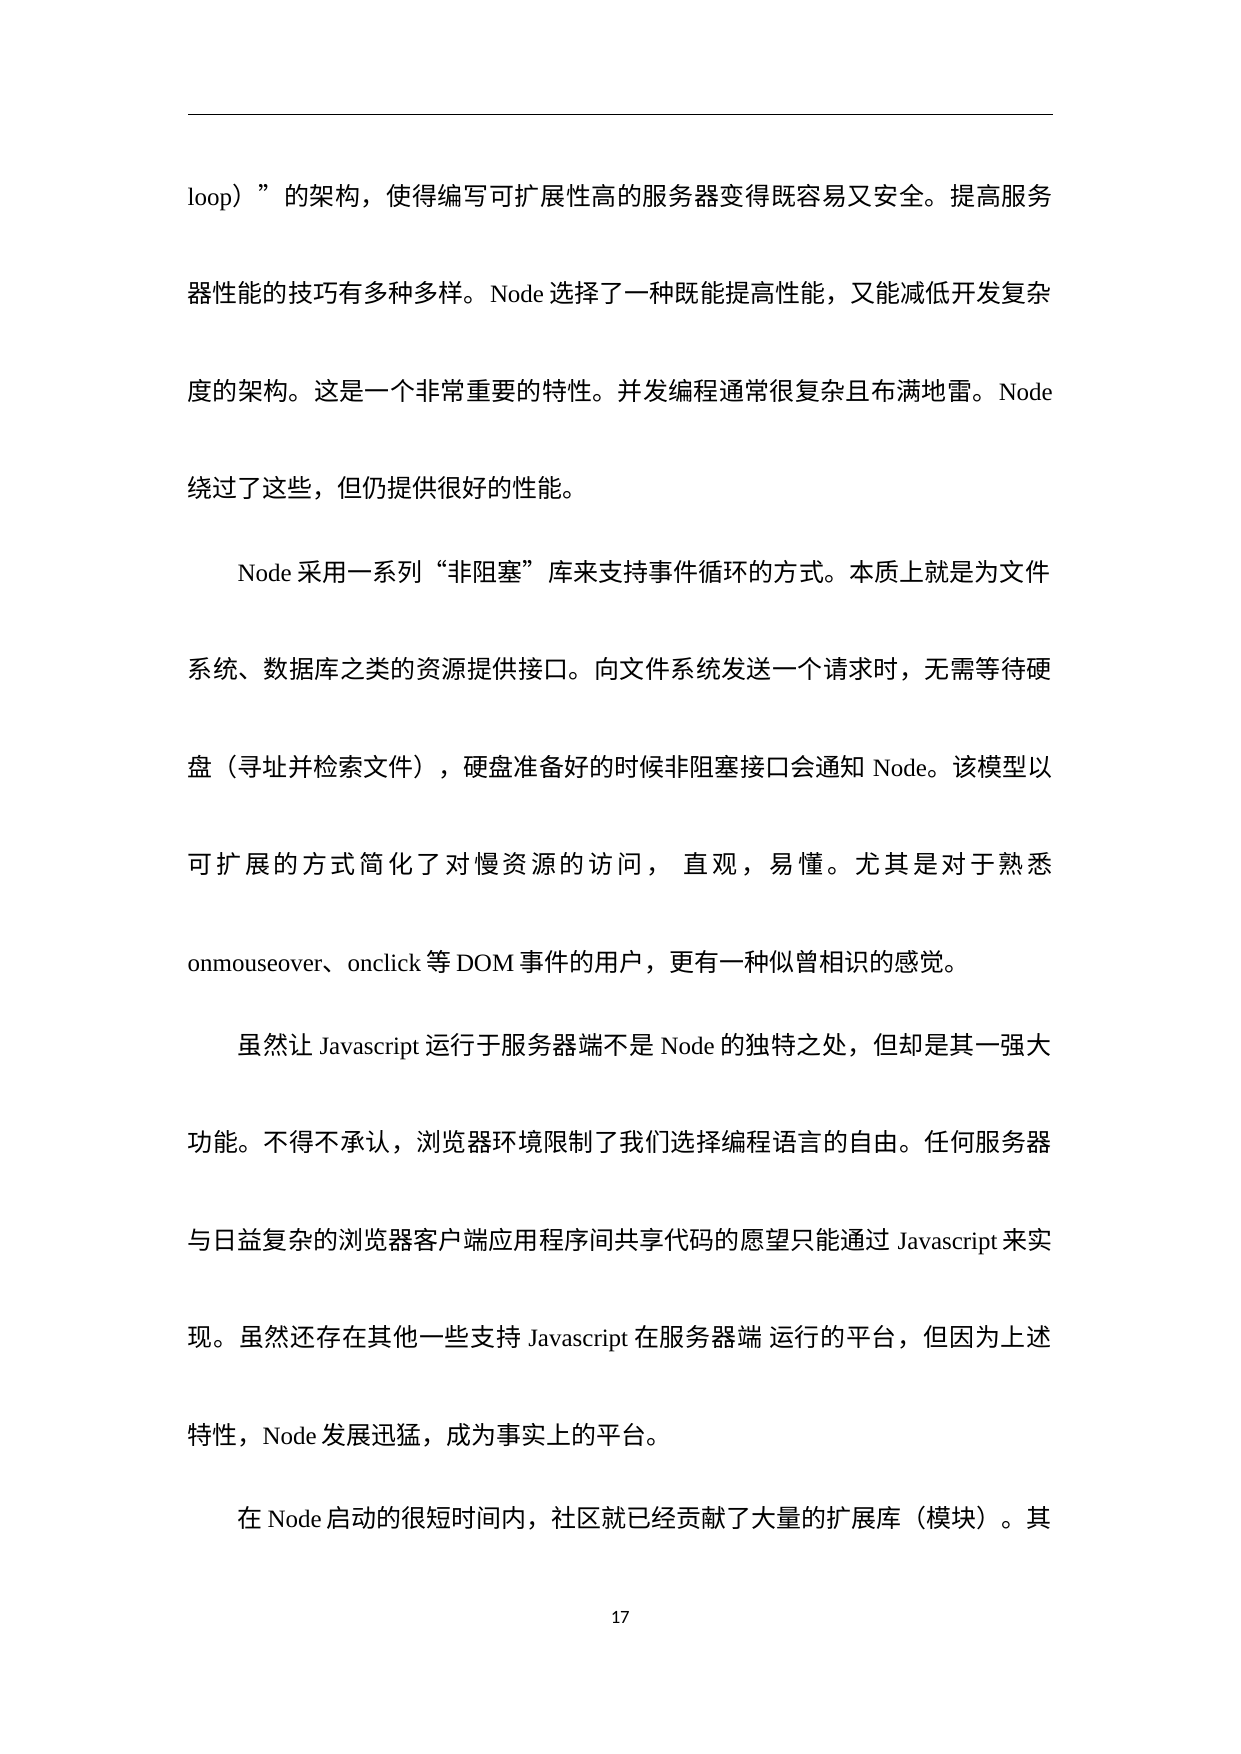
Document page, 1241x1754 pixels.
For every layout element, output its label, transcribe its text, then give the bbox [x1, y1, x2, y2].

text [187, 162, 1053, 519]
text Node采用一系列“非阻塞”库来支持事件循环的方式。本质上就是为文件系统、数据库之类的资源提供接口。向文件系统发送一个请求时，无需等待硬盘（寻址并检索文件），硬盘准备好的时候非阻塞接口会通知Node。该模型以可扩展的方式简化了对慢资源的访问， 直观，易懂。尤其是对于熟悉onmouseover、onclick等DOM事件的用户，更有一种似曾相识的感觉。 [187, 538, 1053, 993]
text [187, 1484, 1053, 1549]
text 虽然让Javascript运行于服务器端不是Node的独特之处，但却是其一强大功能。不得不承认，浏览器环境限制了我们选择编程语言的自由。任何服务器与日益复杂的浏览器客户端应用程序间共享代码的愿望只能通过Javascript来实现。虽然还存在其他一些支持Javascript在服务器端 运行的平台，但因为上述特性，Node发展迅猛，成为事实上的平台。 [187, 1011, 1053, 1466]
